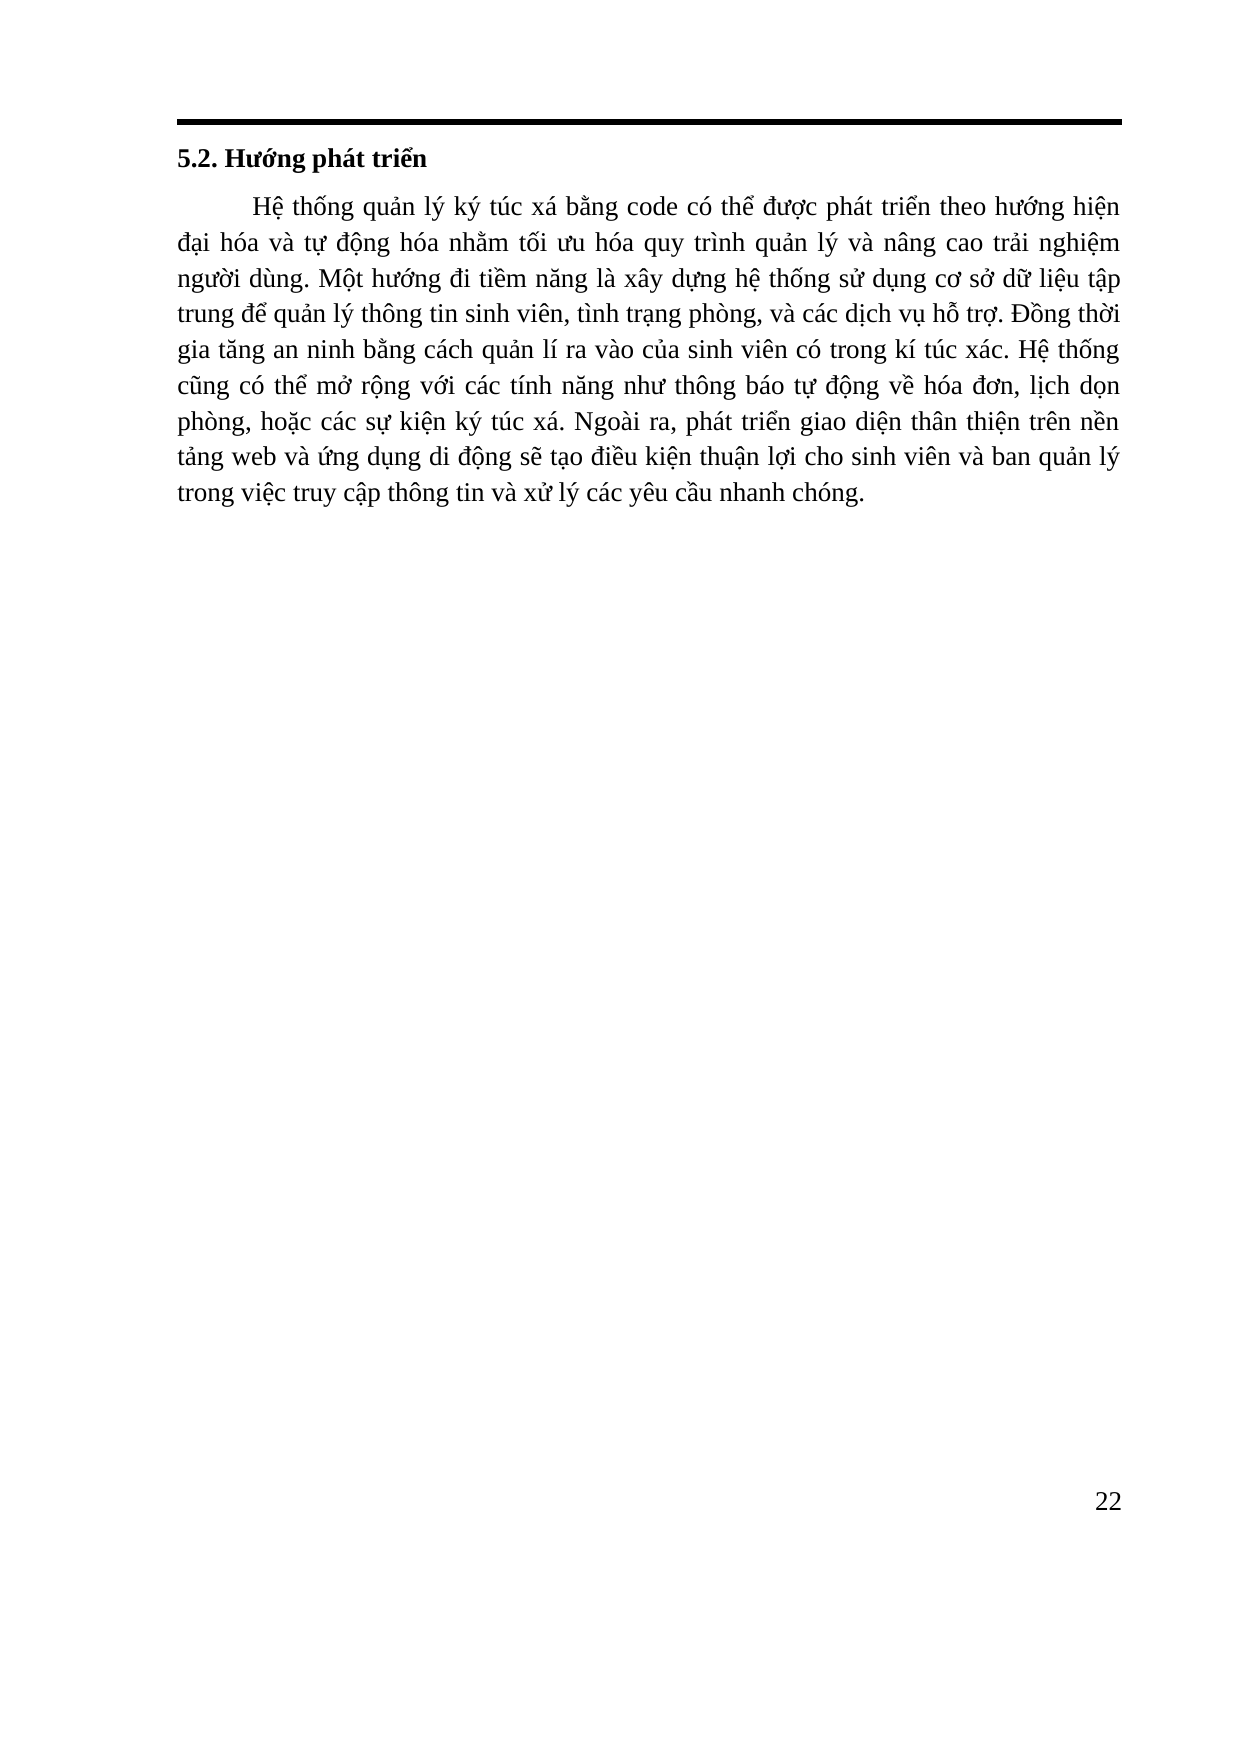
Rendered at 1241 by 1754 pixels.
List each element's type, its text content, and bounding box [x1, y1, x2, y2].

subtitle 5.2. Hướng phát triển [177, 142, 1122, 173]
text Hệ thống quản lý ký túc xá bằng code có thể được phát triển theo hướng hiện đại hóa và tự động hóa nhằm tối ưu hóa quy trình quản lý và nâng cao trải nghiệm người dùng. Một hướng đi tiềm năng là xây dựng hệ thống sử dụng cơ sở dữ liệu tập trung để quản lý thông tin sinh viên, tình trạng phòng, và các dịch vụ hỗ trợ. Đồng thời gia tăng an ninh bằng cách quản lí ra vào của sinh viên có trong kí túc xác. Hệ thống cũng có thể mở rộng với các tính năng như thông báo tự động về hóa đơn, lịch dọn phòng, hoặc các sự kiện ký túc xá. Ngoài ra, phát triển giao diện thân thiện trên nền tảng web và ứng dụng di động sẽ tạo điều kiện thuận lợi cho sinh viên và ban quản lý trong việc truy cập thông tin và xử lý các yêu cầu nhanh chóng. [177, 190, 1122, 507]
